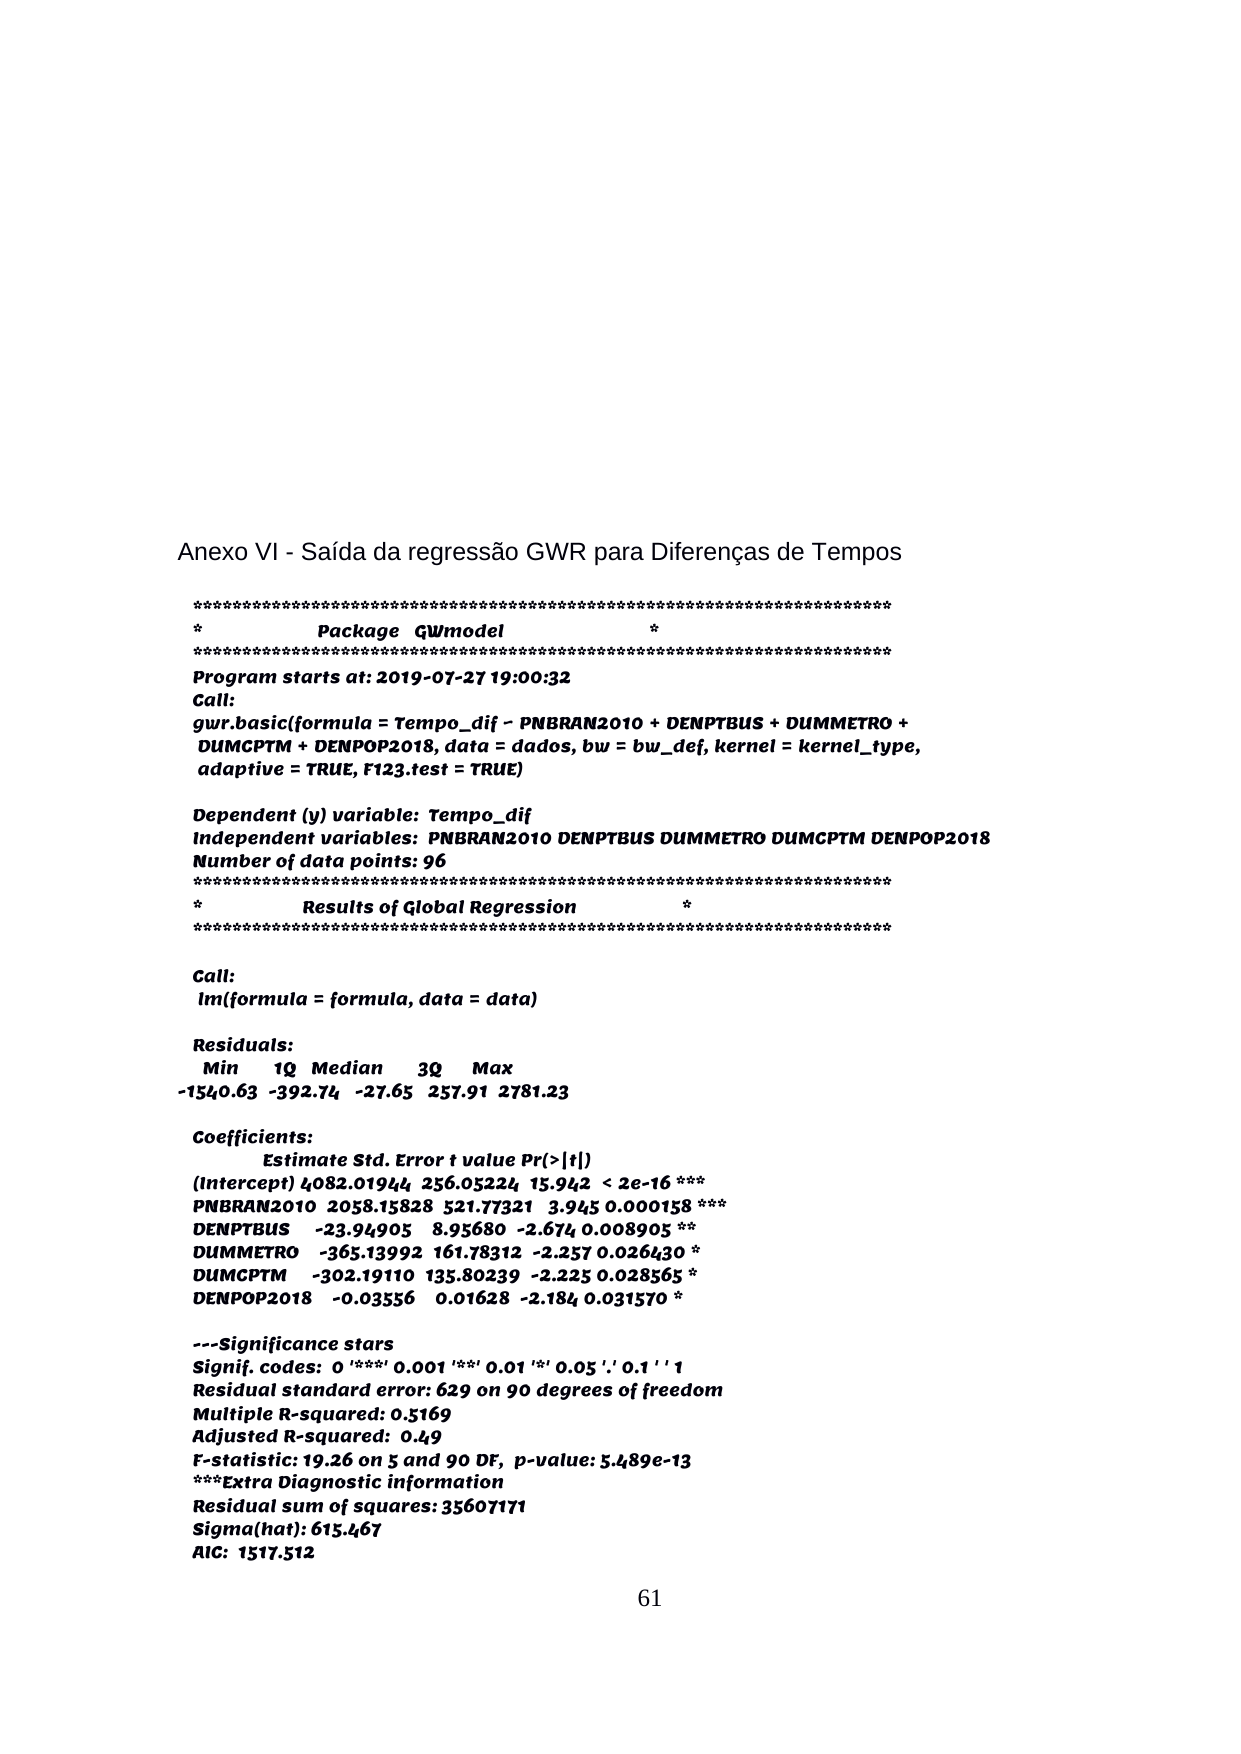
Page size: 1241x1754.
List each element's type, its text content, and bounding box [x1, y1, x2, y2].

text -1540.63 -392.74 -27.65 257.91 2781.23 [177, 1081, 1122, 1102]
text Anexo VI - Saída da regressão GWR para Diferenças de Tempos [177, 537, 1122, 566]
text Sigma(hat): 615.467 [177, 1518, 1122, 1540]
text *********************************************************************** [177, 873, 1122, 895]
text PNBRAN2010 2058.15828 521.77321 3.945 0.000158 *** [177, 1196, 1122, 1217]
text (Intercept) 4082.01944 256.05224 15.942 < 2e-16 *** [177, 1173, 1122, 1194]
text Coefficients: [177, 1127, 1122, 1148]
text Number of data points: 96 [177, 850, 1122, 872]
text F-statistic: 19.26 on 5 and 90 DF, p-value: 5.489e-13 [177, 1449, 1122, 1471]
text *********************************************************************** [177, 597, 1122, 619]
text ***Extra Diagnostic information [177, 1472, 1122, 1494]
text DENPTBUS -23.94905 8.95680 -2.674 0.008905 ** [177, 1219, 1122, 1241]
text *********************************************************************** [177, 919, 1122, 941]
text DUMMETRO -365.13992 161.78312 -2.257 0.026430 * [177, 1242, 1122, 1263]
text Estimate Std. Error t value Pr(>|t|) [177, 1150, 1122, 1171]
text Signif. codes: 0 '***' 0.001 '**' 0.01 '*' 0.05 '.' 0.1 ' ' 1 [177, 1357, 1122, 1379]
text Residuals: [177, 1034, 1122, 1056]
text AIC: 1517.512 [177, 1541, 1122, 1563]
text Residual sum of squares: 35607171 [177, 1495, 1122, 1517]
text DUMCPTM + DENPOP2018, data = dados, bw = bw_def, kernel = kernel_type, [177, 735, 1122, 757]
text * Results of Global Regression * [177, 896, 1122, 918]
text Program starts at: 2019-07-27 19:00:32 [177, 666, 1122, 688]
text Dependent (y) variable: Tempo_dif [177, 804, 1122, 826]
text Min 1Q Median 3Q Max [177, 1058, 1122, 1079]
text Multiple R-squared: 0.5169 [177, 1403, 1122, 1425]
text DUMCPTM -302.19110 135.80239 -2.225 0.028565 * [177, 1265, 1122, 1287]
text adaptive = TRUE, F123.test = TRUE) [177, 758, 1122, 780]
text lm(formula = formula, data = data) [177, 988, 1122, 1010]
text Call: [177, 966, 1122, 987]
text Independent variables: PNBRAN2010 DENPTBUS DUMMETRO DUMCPTM DENPOP2018 [177, 827, 1122, 849]
text ---Significance stars [177, 1334, 1122, 1356]
text Residual standard error: 629 on 90 degrees of freedom [177, 1380, 1122, 1402]
text DENPOP2018 -0.03556 0.01628 -2.184 0.031570 * [177, 1288, 1122, 1309]
text * Package GWmodel * [177, 620, 1122, 642]
text Adjusted R-squared: 0.49 [177, 1426, 1122, 1448]
text *********************************************************************** [177, 643, 1122, 665]
text Call: [177, 689, 1122, 711]
text gwr.basic(formula = Tempo_dif ~ PNBRAN2010 + DENPTBUS + DUMMETRO + [177, 712, 1122, 734]
